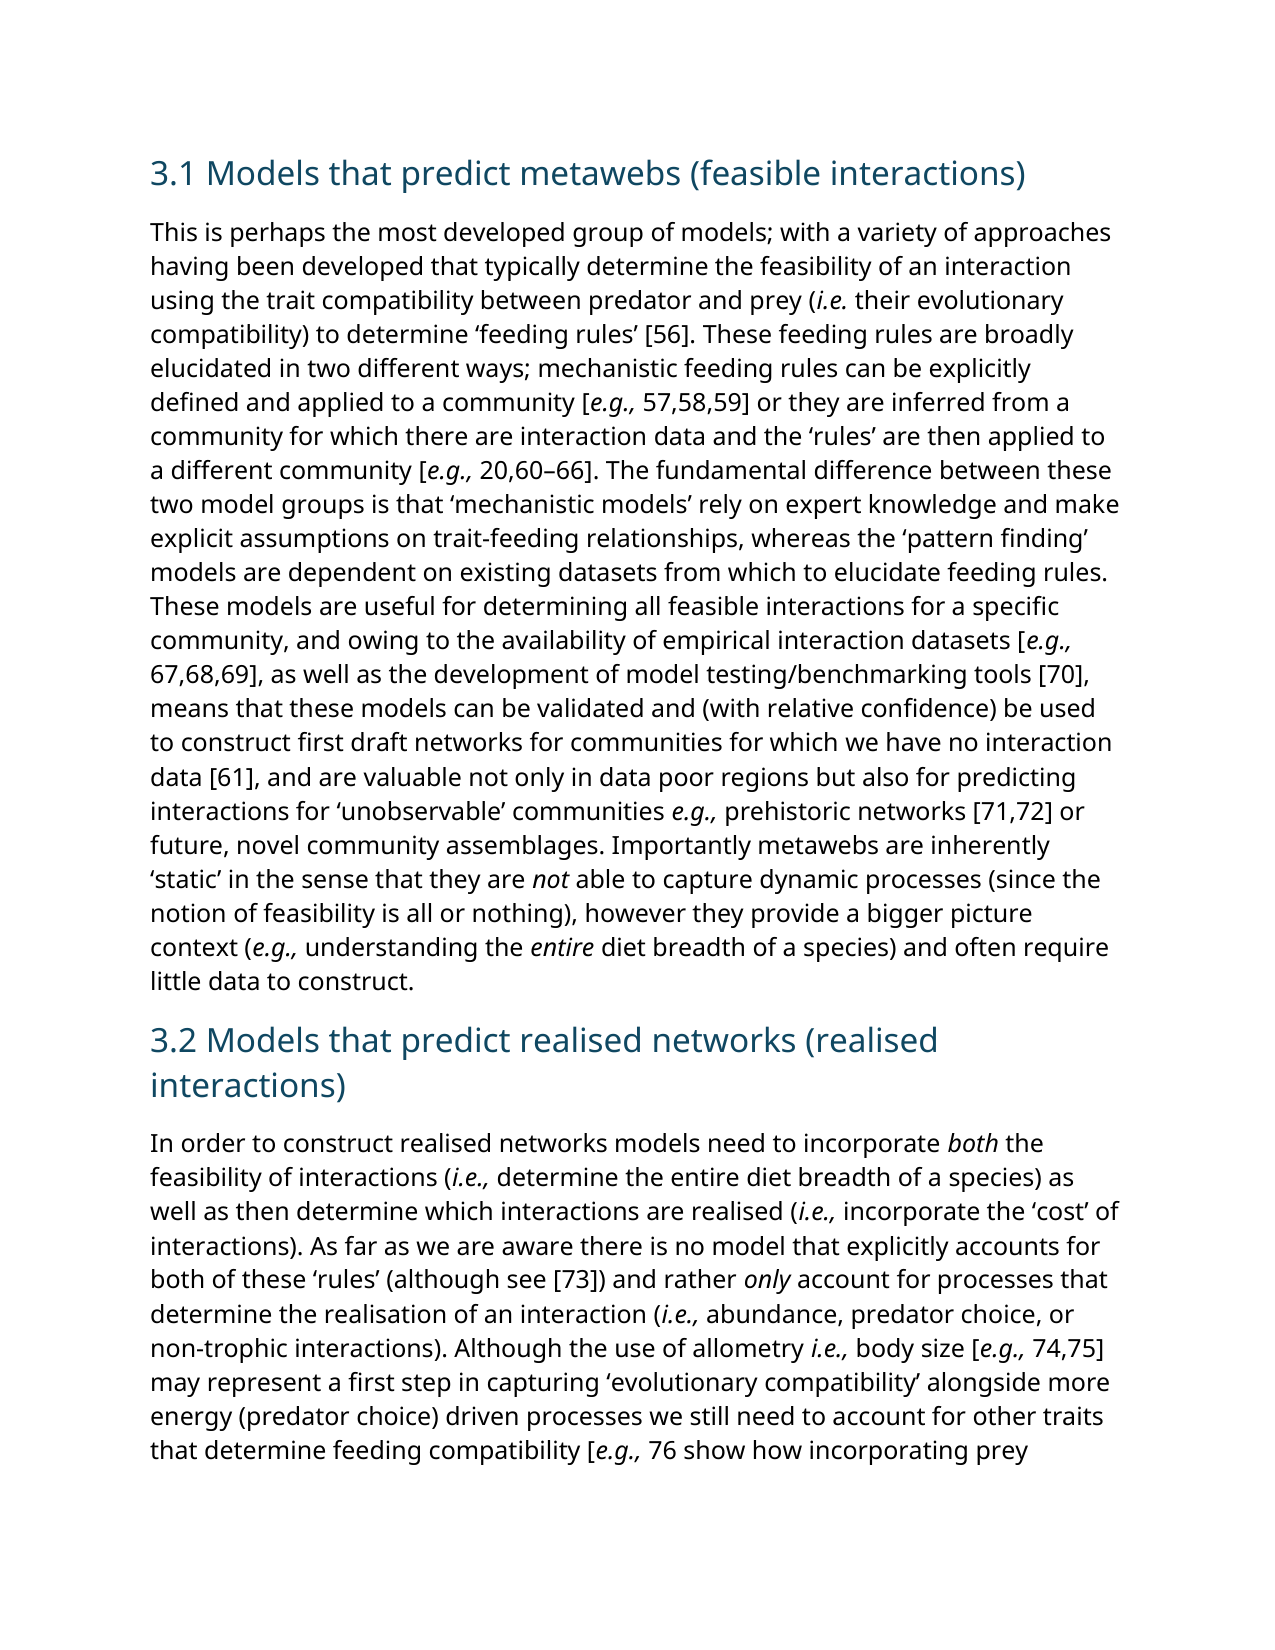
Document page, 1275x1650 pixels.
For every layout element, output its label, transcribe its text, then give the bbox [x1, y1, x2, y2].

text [150, 1126, 1125, 1467]
subtitle 3.2 Models that predict realised networks (realised interactions) [150, 1016, 1125, 1107]
subtitle 3.1 Models that predict metawebs (feasible interactions) [150, 150, 1125, 195]
text This is perhaps the most developed group of models; with a variety of approaches having been developed that typically determine the feasibility of an interaction using the trait compatibility between predator and prey (i.e. their evolutionary compatibility) to determine ‘feeding rules’ [56]. These feeding rules are broadly elucidated in two different ways; mechanistic feeding rules can be explicitly defined and applied to a community [e.g., 57,58,59] or they are inferred from a community for which there are interaction data and the ‘rules’ are then applied to a different community [e.g., 20,60–66]. The fundamental difference between these two model groups is that ‘mechanistic models’ rely on expert knowledge and make explicit assumptions on trait-feeding relationships, whereas the ‘pattern finding’ models are dependent on existing datasets from which to elucidate feeding rules. These models are useful for determining all feasible interactions for a specific community, and owing to the availability of empirical interaction datasets [e.g., 67,68,69], as well as the development of model testing/benchmarking tools [70], means that these models can be validated and (with relative confidence) be used to construct first draft networks for communities for which we have no interaction data [61], and are valuable not only in data poor regions but also for predicting interactions for ‘unobservable’ communities e.g., prehistoric networks [71,72] or future, novel community assemblages. Importantly metawebs are inherently ‘static’ in the sense that they are not able to capture dynamic processes (since the notion of feasibility is all or nothing), however they provide a bigger picture context (e.g., understanding the entire diet breadth of a species) and often require little data to construct. [150, 214, 1125, 998]
